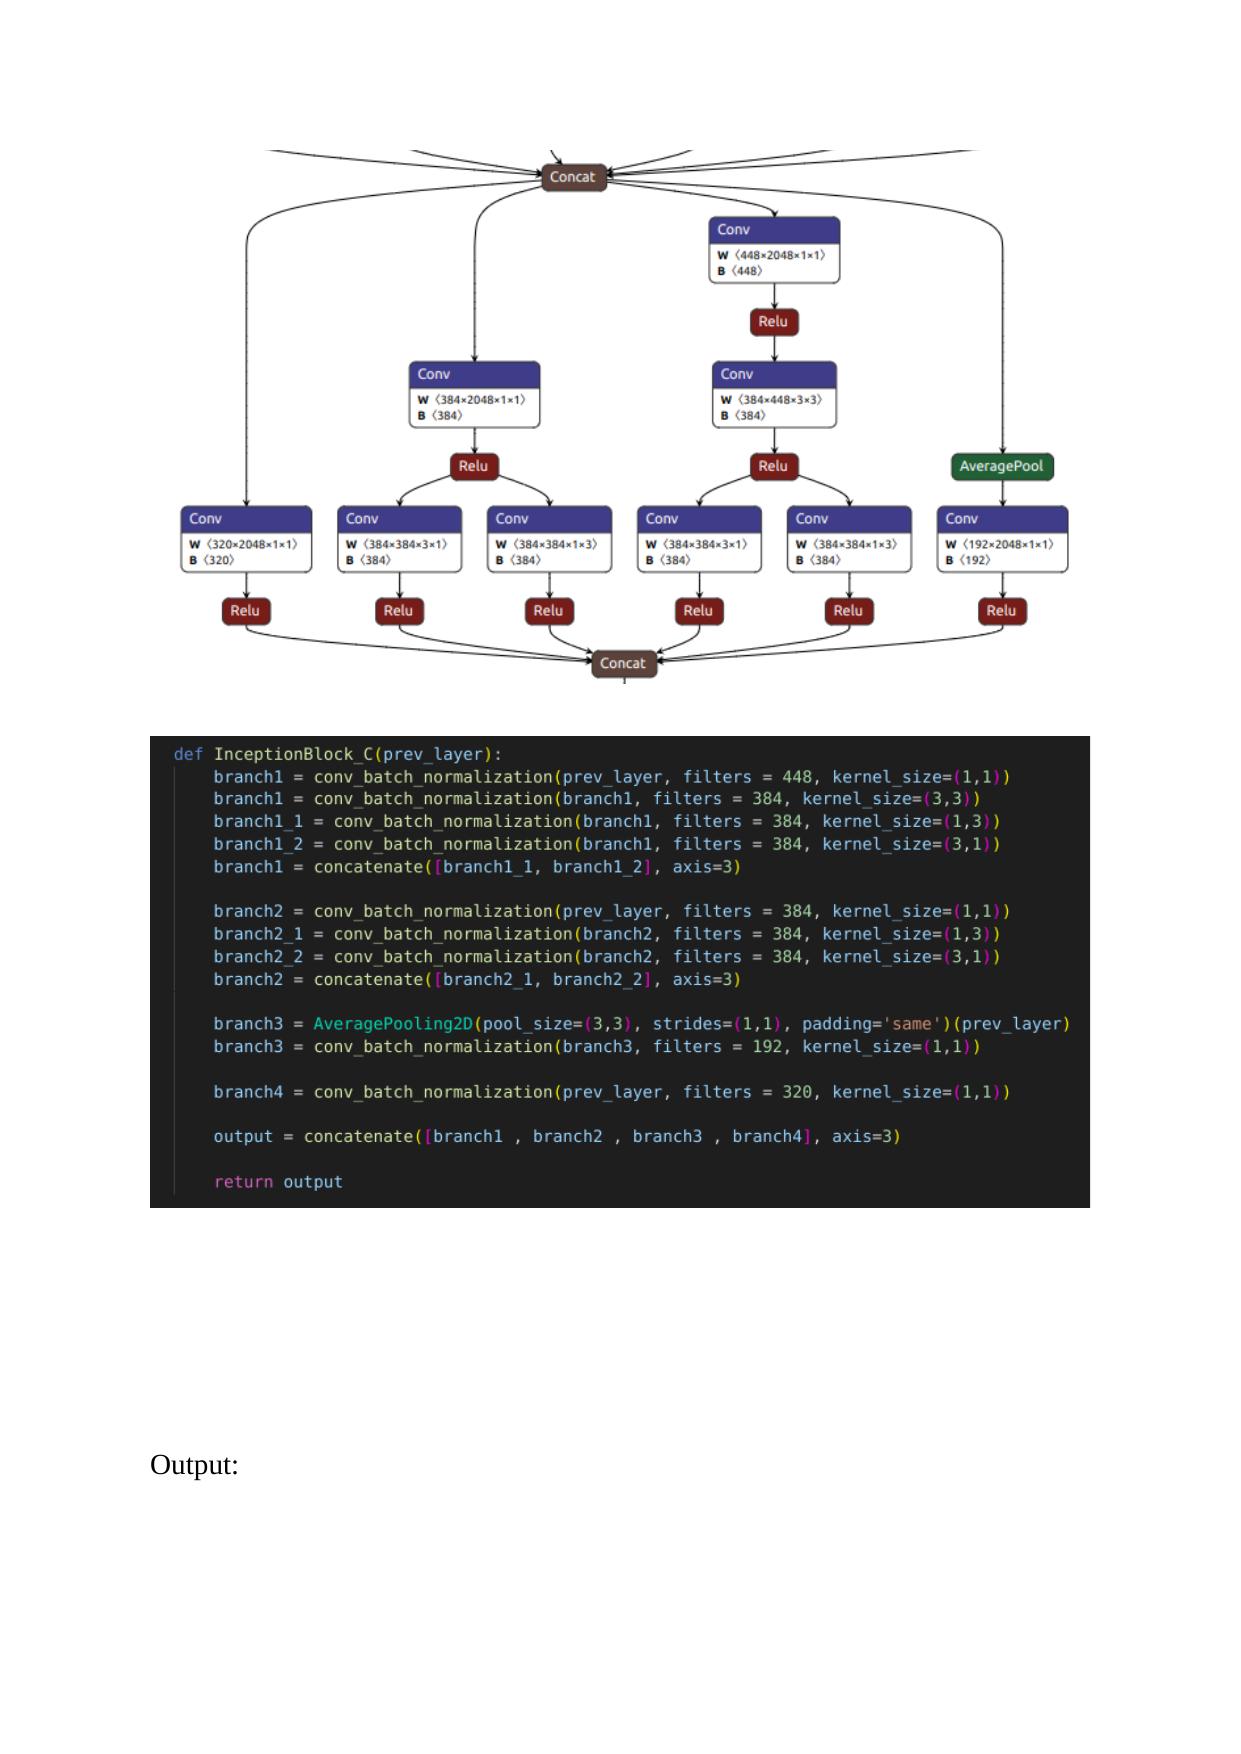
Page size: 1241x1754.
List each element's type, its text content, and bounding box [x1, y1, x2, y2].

text Output: [150, 1447, 1090, 1480]
picture [150, 150, 1091, 684]
picture [150, 736, 1091, 1208]
